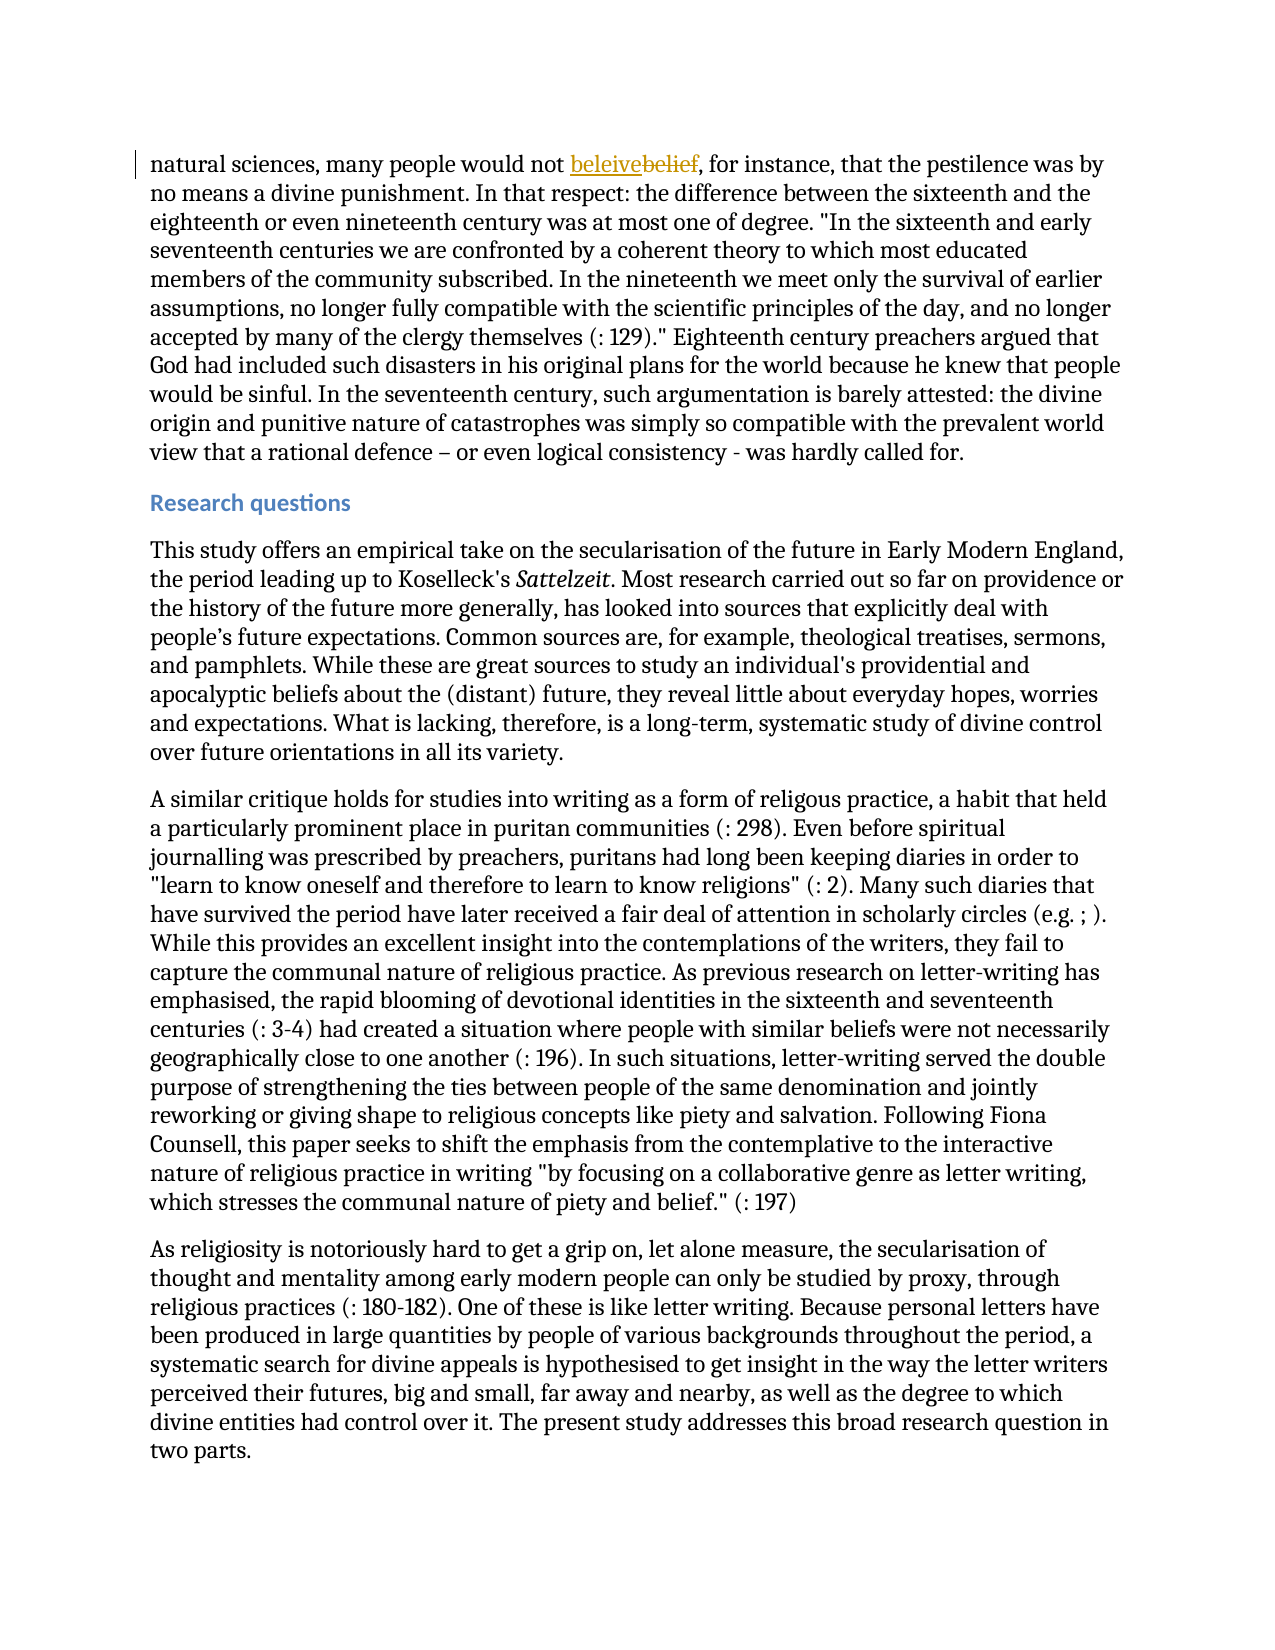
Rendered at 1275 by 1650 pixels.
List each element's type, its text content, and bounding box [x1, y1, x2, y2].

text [150, 150, 1125, 466]
text This study offers an empirical take on the secularisation of the future in Early Modern England, the period leading up to Koselleck's Sattelzeit. Most research carried out so far on providence or the history of the future more generally, has looked into sources that explicitly deal with people’s future expectations. Common sources are, for example, theological treatises, sermons, and pamphlets. While these are great sources to study an individual's providential and apocalyptic beliefs about the (distant) future, they reveal little about everyday hopes, worries and expectations. What is lacking, therefore, is a long-term, systematic study of divine control over future orientations in all its variety. [150, 536, 1125, 766]
subtitle Research questions [150, 487, 1125, 518]
text A similar critique holds for studies into writing as a form of religous practice, a habit that held a particularly prominent place in puritan communities (: 298). Even before spiritual journalling was prescribed by preachers, puritans had long been keeping diaries in order to "learn to know oneself and therefore to learn to know religions" (: 2). Many such diaries that have survived the period have later received a fair deal of attention in scholarly circles (e.g. ; ). While this provides an excellent insight into the contemplations of the writers, they fail to capture the communal nature of religious practice. As previous research on letter-writing has emphasised, the rapid blooming of devotional identities in the sixteenth and seventeenth centuries (: 3-4) had created a situation where people with similar beliefs were not necessarily geographically close to one another (: 196). In such situations, letter-writing served the double purpose of strengthening the ties between people of the same denomination and jointly reworking or giving shape to religious concepts like piety and salvation. Following Fiona Counsell, this paper seeks to shift the emphasis from the contemplative to the interactive nature of religious practice in writing "by focusing on a collaborative genre as letter writing, which stresses the communal nature of piety and belief." (: 197) [150, 785, 1125, 1216]
text As religiosity is notoriously hard to get a grip on, let alone measure, the secularisation of thought and mentality among early modern people can only be studied by proxy, through religious practices (: 180-182). One of these is like letter writing. Because personal letters have been produced in large quantities by people of various backgrounds throughout the period, a systematic search for divine appeals is hypothesised to get insight in the way the letter writers perceived their futures, big and small, far away and nearby, as well as the degree to which divine entities had control over it. The present study addresses this broad research question in two parts. [150, 1235, 1125, 1465]
